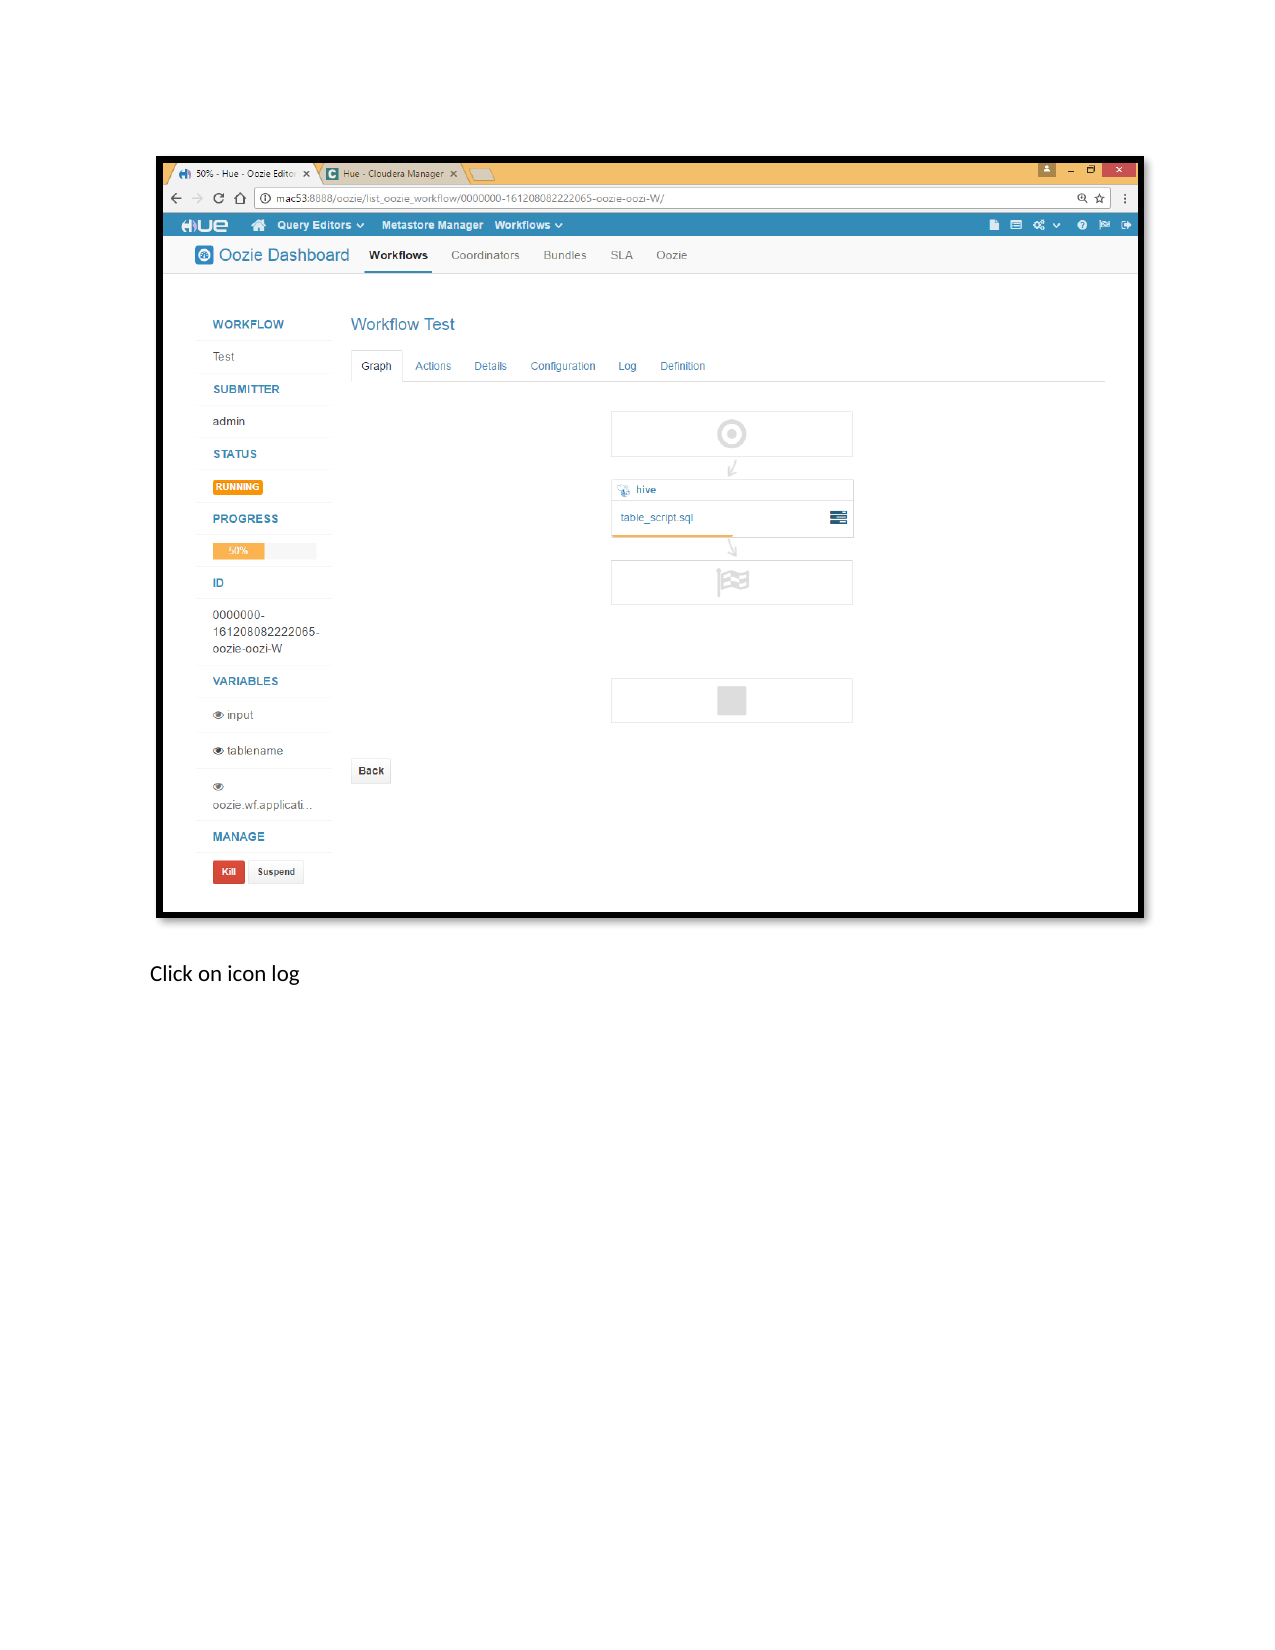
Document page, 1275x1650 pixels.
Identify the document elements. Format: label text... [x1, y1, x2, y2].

text Click on icon log [150, 959, 1125, 987]
picture [163, 163, 1138, 912]
